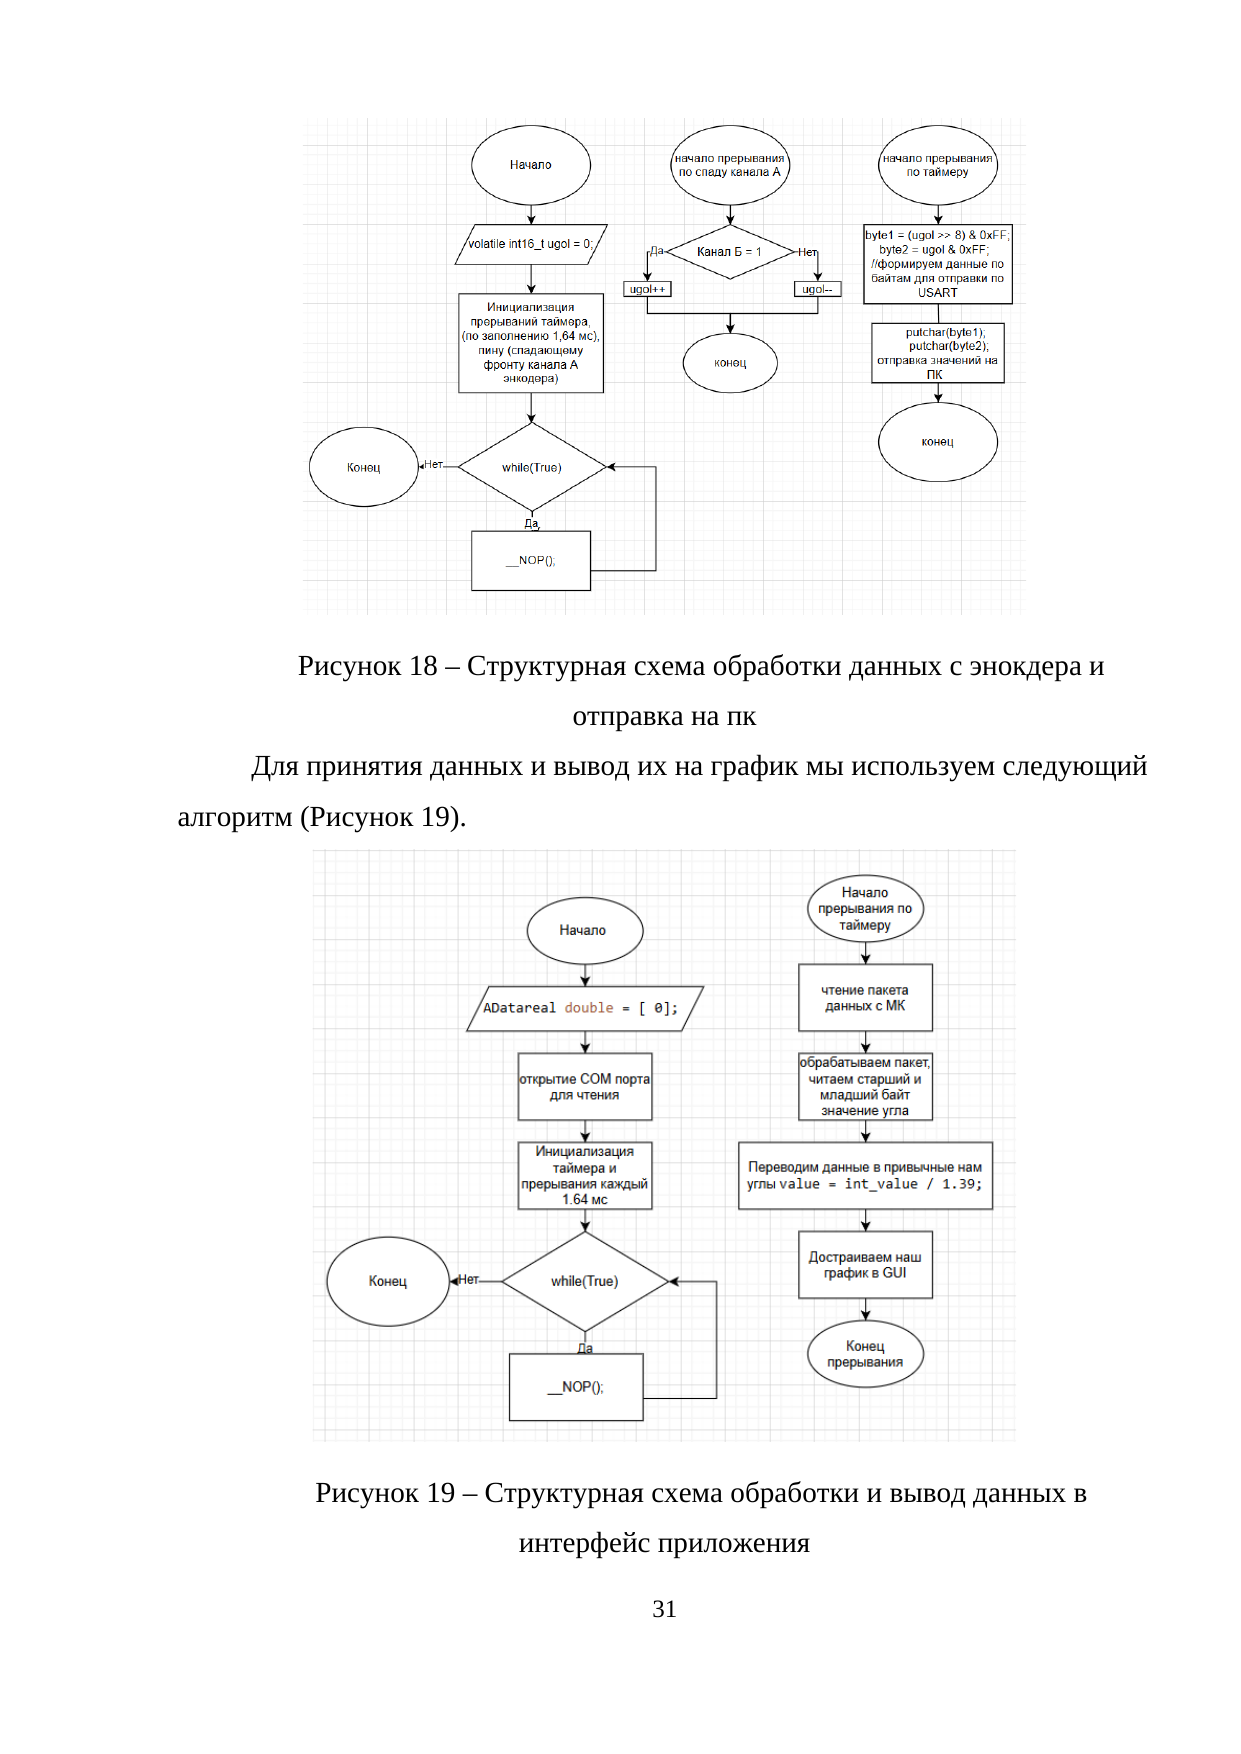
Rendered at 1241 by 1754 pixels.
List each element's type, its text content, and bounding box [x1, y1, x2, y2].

text Для принятия данных и вывод их на график мы используем следующий алгоритм (Рисунок 19). [177, 748, 1152, 832]
text Рисунок 18 – Структурная схема обработки данных с энокдера и отправка на пк [177, 648, 1152, 732]
text Рисунок 19 – Структурная схема обработки и вывод данных в интерфейс приложения [177, 1475, 1152, 1559]
picture [302, 118, 1027, 615]
picture [312, 849, 1017, 1442]
